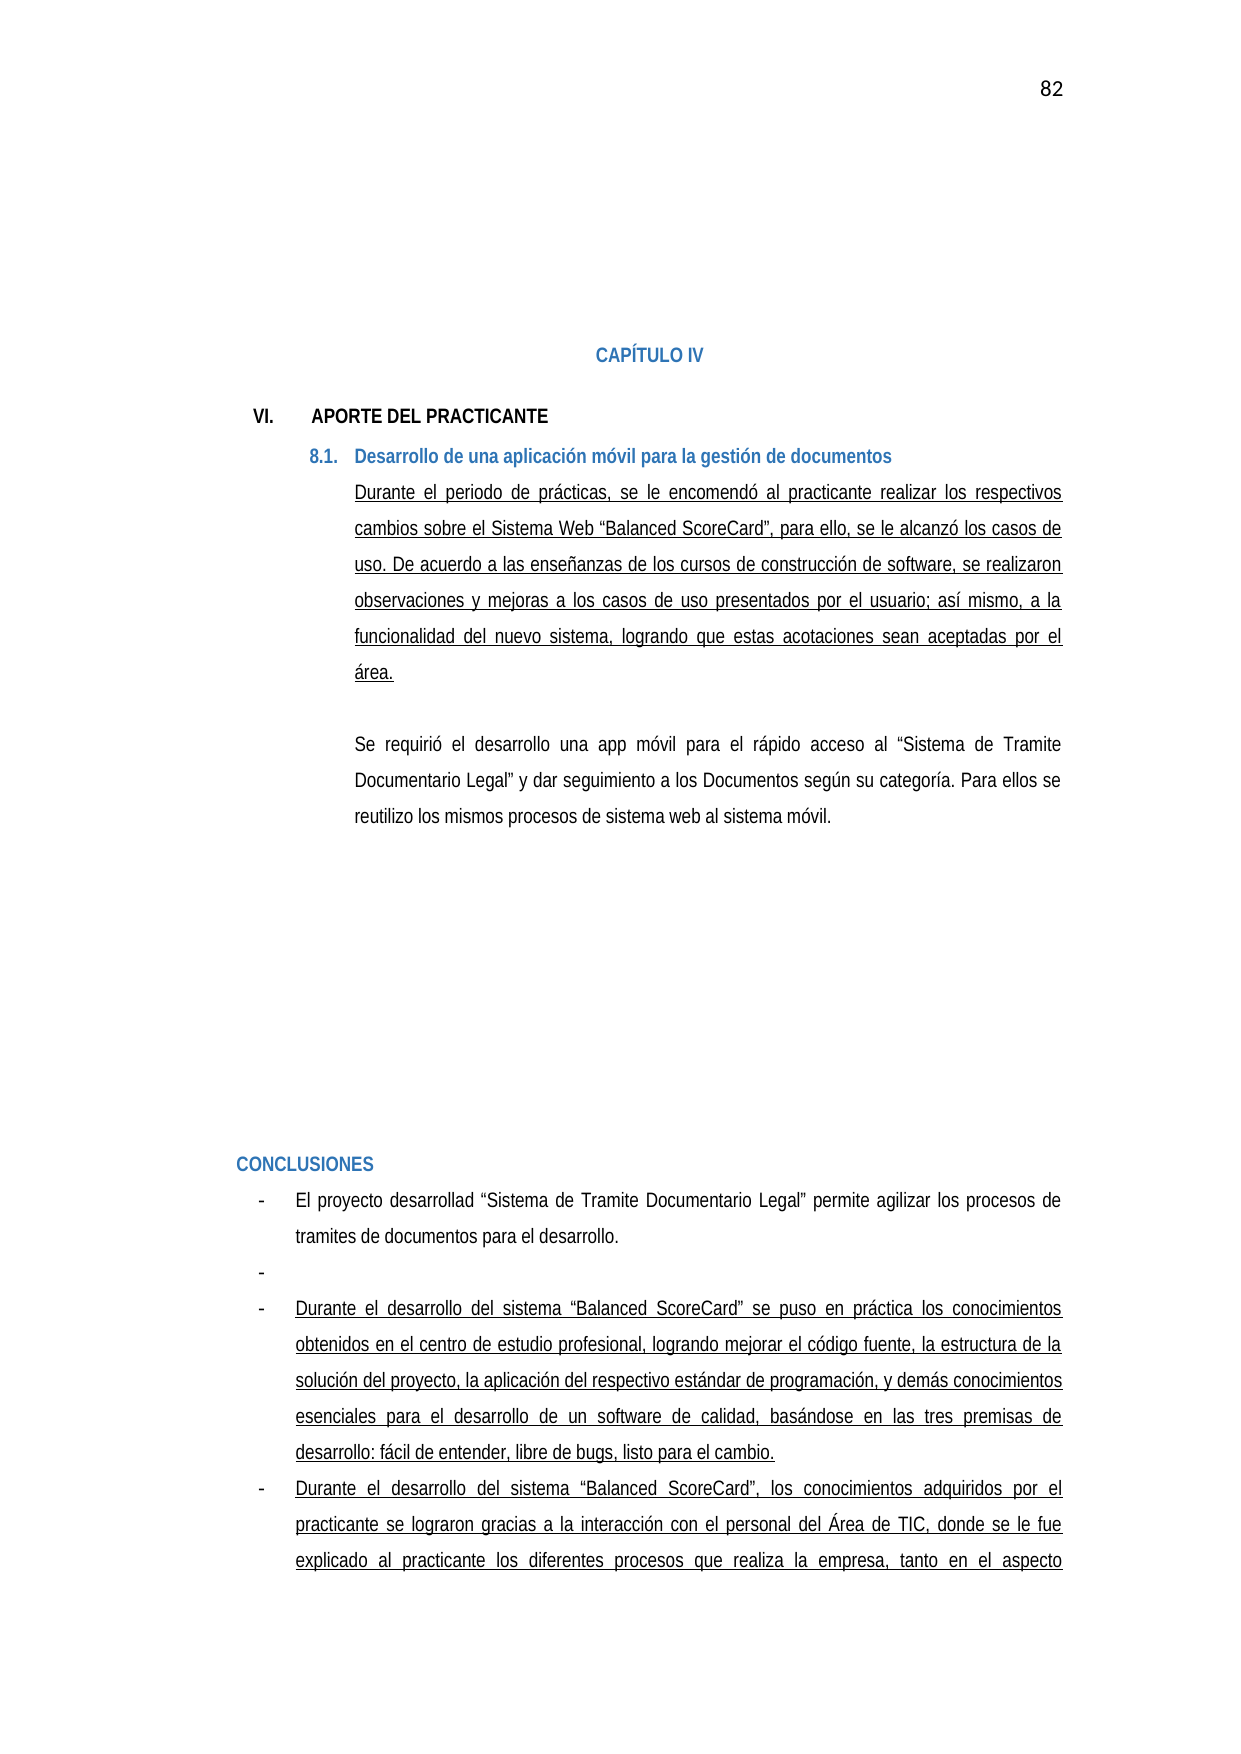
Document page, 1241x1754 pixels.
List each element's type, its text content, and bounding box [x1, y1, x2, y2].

list Durante el periodo de prácticas, se le encomendó al practicante realizar los respectivos cambios sobre el Sistema Web “Balanced ScoreCard”, para ello, se le alcanzó los casos de uso. De acuerdo a las enseñanzas de los cursos de construcción de software, se realizaron observaciones y mejoras a los casos de uso presentados por el usuario; así mismo, a la funcionalidad del nuevo sistema, logrando que estas acotaciones sean aceptadas por el área. [354, 502, 1063, 573]
text CAPÍTULO IV [236, 343, 1063, 367]
list Se requirió el desarrollo una app móvil para el rápido acceso al “Sistema de Tramite Documentario Legal” y dar seguimiento a los Documentos según su categoría. Para ellos se reutilizo los mismos procesos de sistema web al sistema móvil. [354, 732, 1063, 828]
list Durante el desarrollo del sistema “Balanced ScoreCard” se puso en práctica los conocimientos obtenidos en el centro de estudio profesional, logrando mejorar el código fuente, la estructura de la solución del proyecto, la aplicación del respectivo estándar de programación, y demás conocimientos esenciales para el desarrollo de un software de calidad, basándose en las tres premisas de desarrollo: fácil de entender, libre de bugs, listo para el cambio. [258, 1296, 1063, 1464]
list Desarrollo de una aplicación móvil para la gestión de documentos [309, 444, 1063, 468]
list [258, 1476, 1063, 1572]
list APORTE DEL PRACTICANTE [274, 404, 1063, 428]
list Durante el periodo de prácticas, se le encomendó al practicante realizar los respectivos cambios sobre el Sistema Web “Balanced ScoreCard”, para ello, se le alcanzó los casos de uso. De acuerdo a las enseñanzas de los cursos de construcción de software, se realizaron observaciones y mejoras a los casos de uso presentados por el usuario; así mismo, a la funcionalidad del nuevo sistema, logrando que estas acotaciones sean aceptadas por el área. [354, 574, 1063, 645]
text CONCLUSIONES [236, 1152, 1063, 1176]
list Durante el periodo de prácticas, se le encomendó al practicante realizar los respectivos cambios sobre el Sistema Web “Balanced ScoreCard”, para ello, se le alcanzó los casos de uso. De acuerdo a las enseñanzas de los cursos de construcción de software, se realizaron observaciones y mejoras a los casos de uso presentados por el usuario; así mismo, a la funcionalidad del nuevo sistema, logrando que estas acotaciones sean aceptadas por el área. [354, 646, 1063, 684]
list El proyecto desarrollad “Sistema de Tramite Documentario Legal” permite agilizar los procesos de tramites de documentos para el desarrollo. [258, 1188, 1063, 1248]
